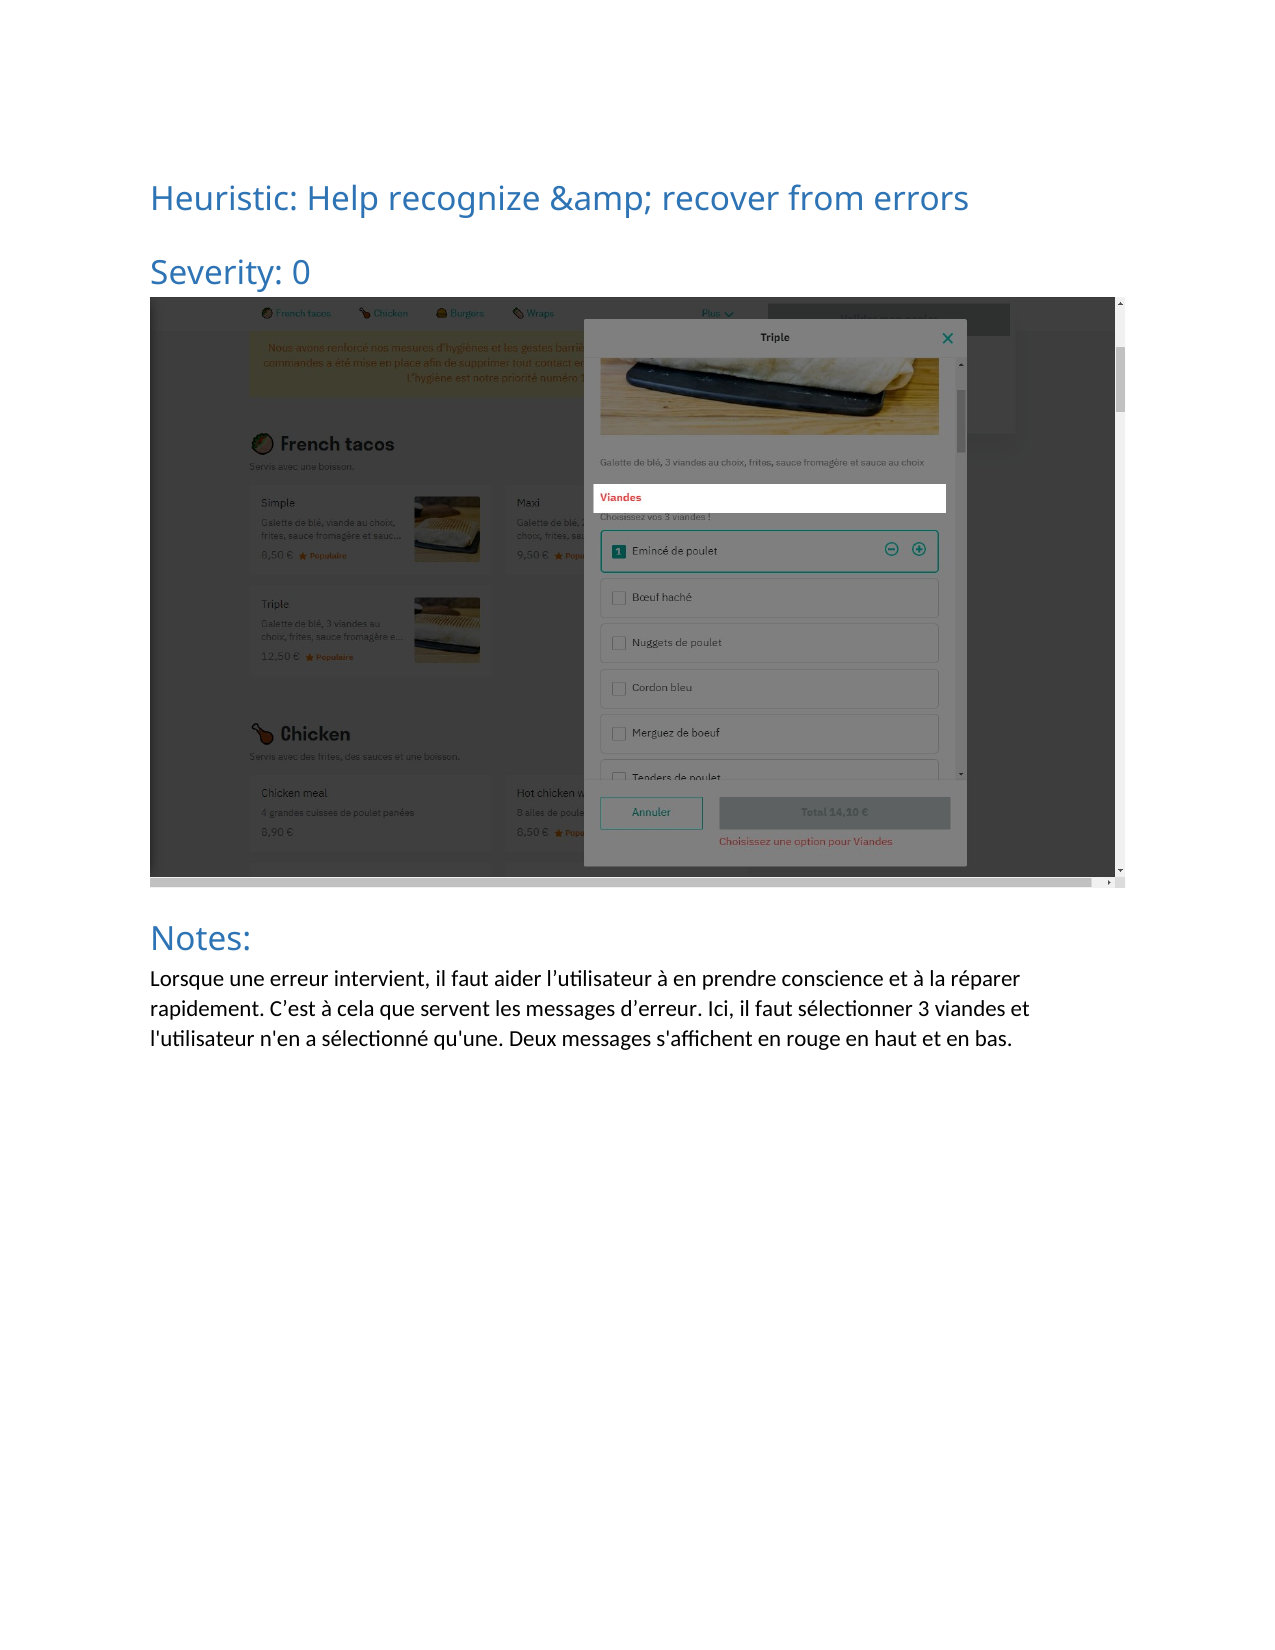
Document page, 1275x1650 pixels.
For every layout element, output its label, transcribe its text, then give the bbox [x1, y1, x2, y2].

subtitle Heuristic: Help recognize &amp; recover from errors [150, 175, 1125, 220]
subtitle Notes: [150, 915, 1125, 961]
subtitle Severity: 0 [150, 249, 1125, 294]
picture [150, 297, 1125, 888]
text Lorsque une erreur intervient, il faut aider l’utilisateur à en prendre conscience et à la réparer rapidement. C’est à cela que servent les messages d’erreur. Ici, il faut sélectionner 3 viandes et l'utilisateur n'en a sélectionné qu'une. Deux messages s'affichent en rouge en haut et en bas. [150, 964, 1125, 1053]
